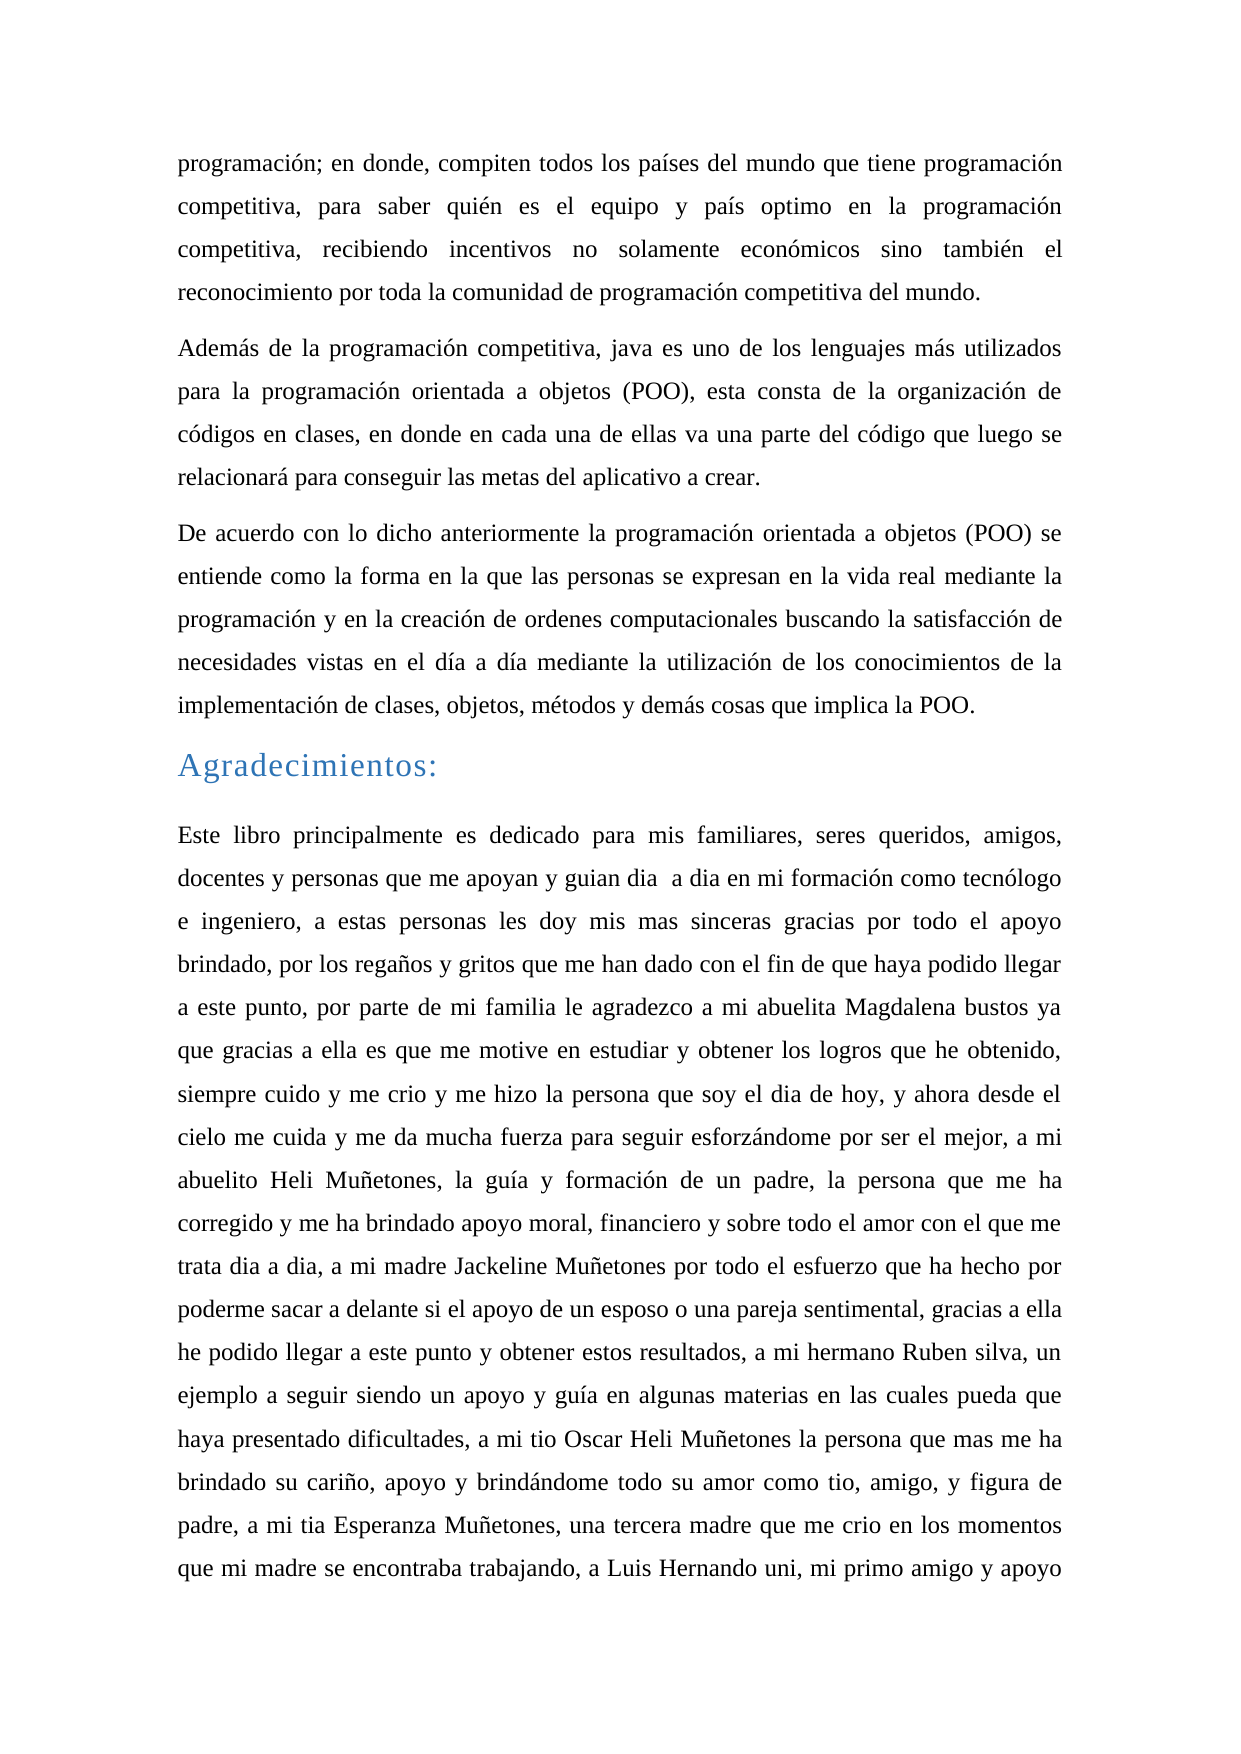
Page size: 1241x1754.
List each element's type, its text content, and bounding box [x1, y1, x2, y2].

text Además de la programación competitiva, java es uno de los lenguajes más utilizados para la programación orientada a objetos (POO), esta consta de la organización de códigos en clases, en donde en cada una de ellas va una parte del código que luego se relacionará para conseguir las metas del aplicativo a crear. [177, 333, 1063, 491]
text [177, 820, 1063, 1582]
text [177, 148, 1063, 306]
subtitle Agradecimientos: [177, 746, 1063, 784]
text De acuerdo con lo dicho anteriormente la programación orientada a objetos (POO) se entiende como la forma en la que las personas se expresan en la vida real mediante la programación y en la creación de ordenes computacionales buscando la satisfacción de necesidades vistas en el día a día mediante la utilización de los conocimientos de la implementación de clases, objetos, métodos y demás cosas que implica la POO. [177, 518, 1063, 719]
